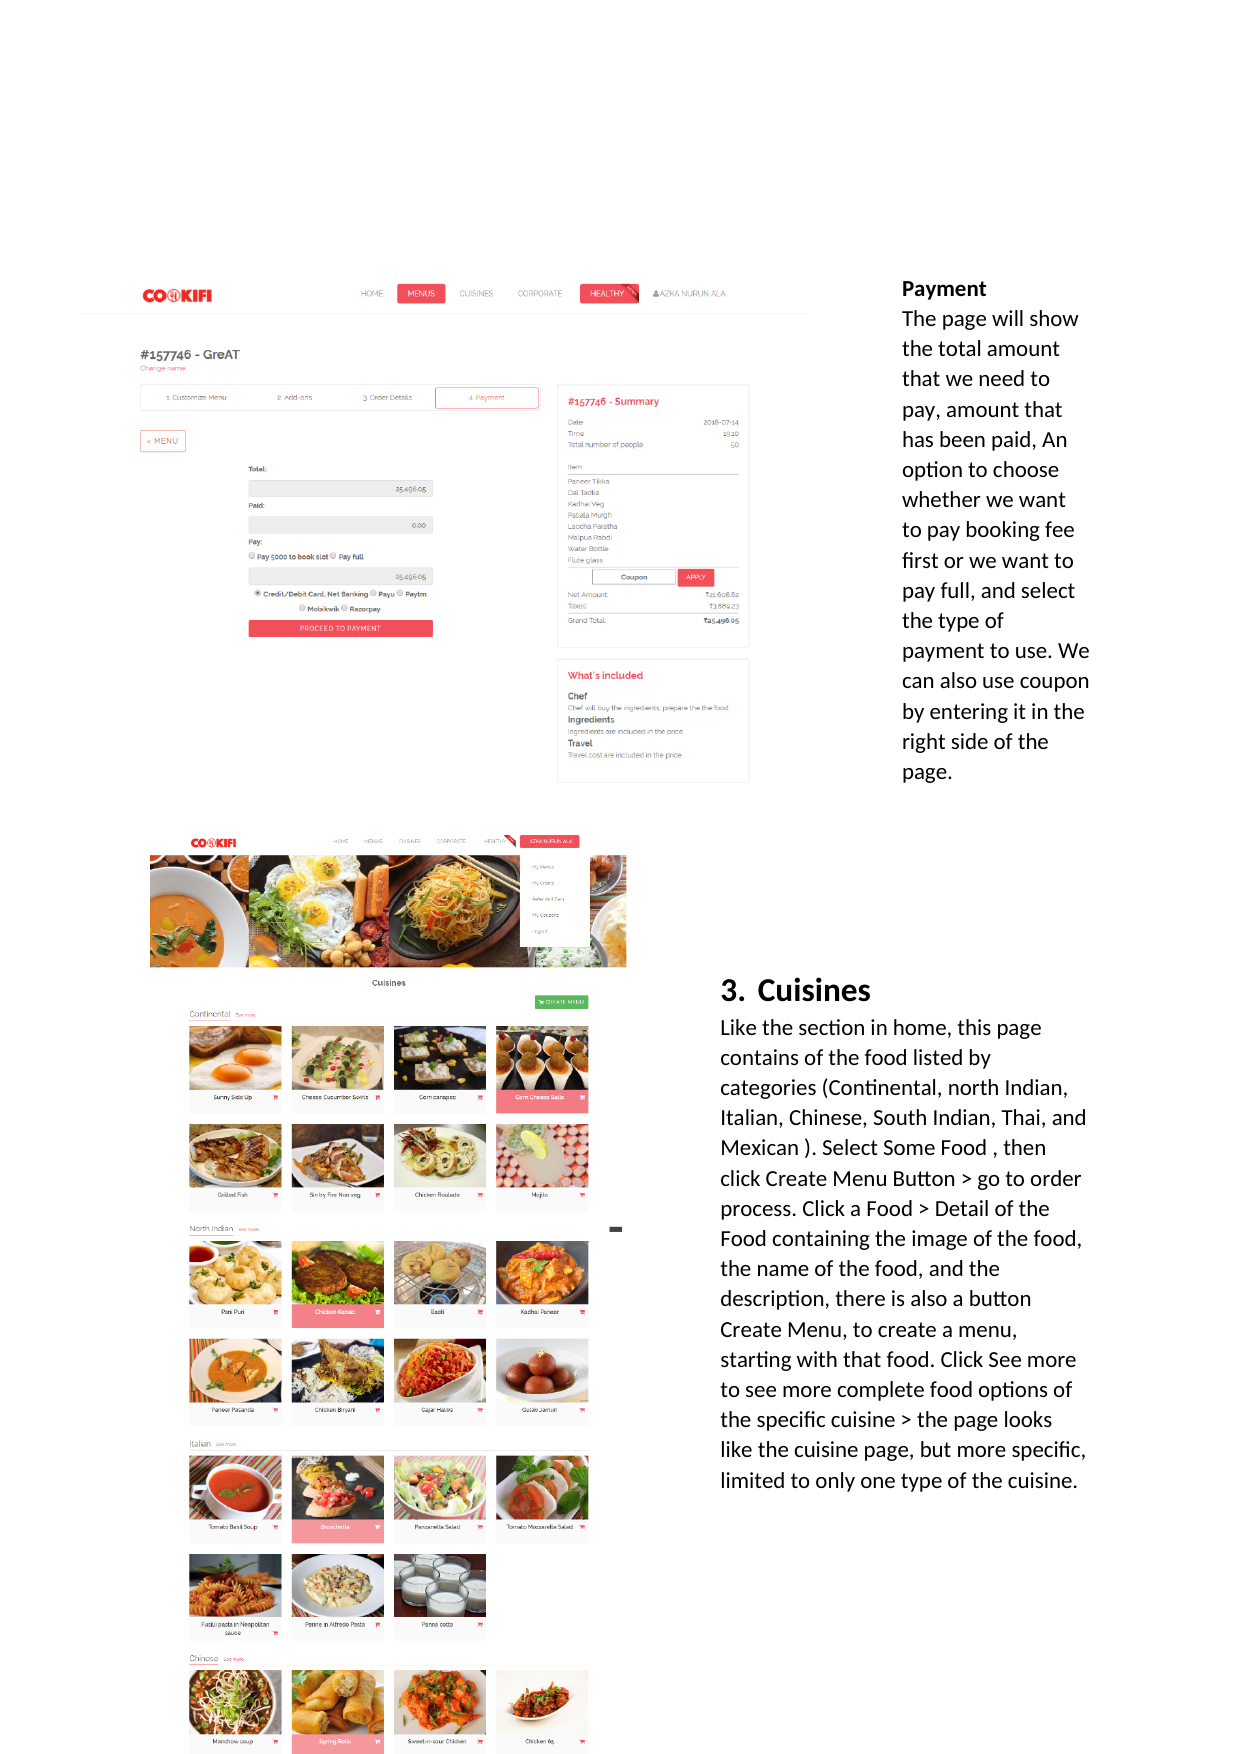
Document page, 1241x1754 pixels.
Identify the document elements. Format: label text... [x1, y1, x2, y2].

list Payment [808, 274, 1090, 302]
list The page will show the total amount that we need to pay, amount that has been paid, An option to choose whether we want to pay booking fee first or we want to pay full, and select the type of payment to use. We can also use coupon by entering it in the right side of the page. [808, 304, 1090, 785]
picture [80, 273, 808, 789]
picture [150, 828, 627, 1754]
list Like the section in home, this page contains of the food listed by categories (Continental, north Indian, Italian, Chinese, South Indian, Thai, and Mexican ). Select Some Food , then click Create Menu Button > go to order process. Click a Food > Detail of the Food containing the image of the food, the name of the food, and the description, there is also a button Create Menu, to create a menu, starting with that food. Click See more to see more complete food options of the specific cuisine > the page looks like the cuisine page, but more specific, limited to only one type of the cuisine. [627, 1013, 1090, 1494]
list Cuisines [627, 969, 1090, 1009]
